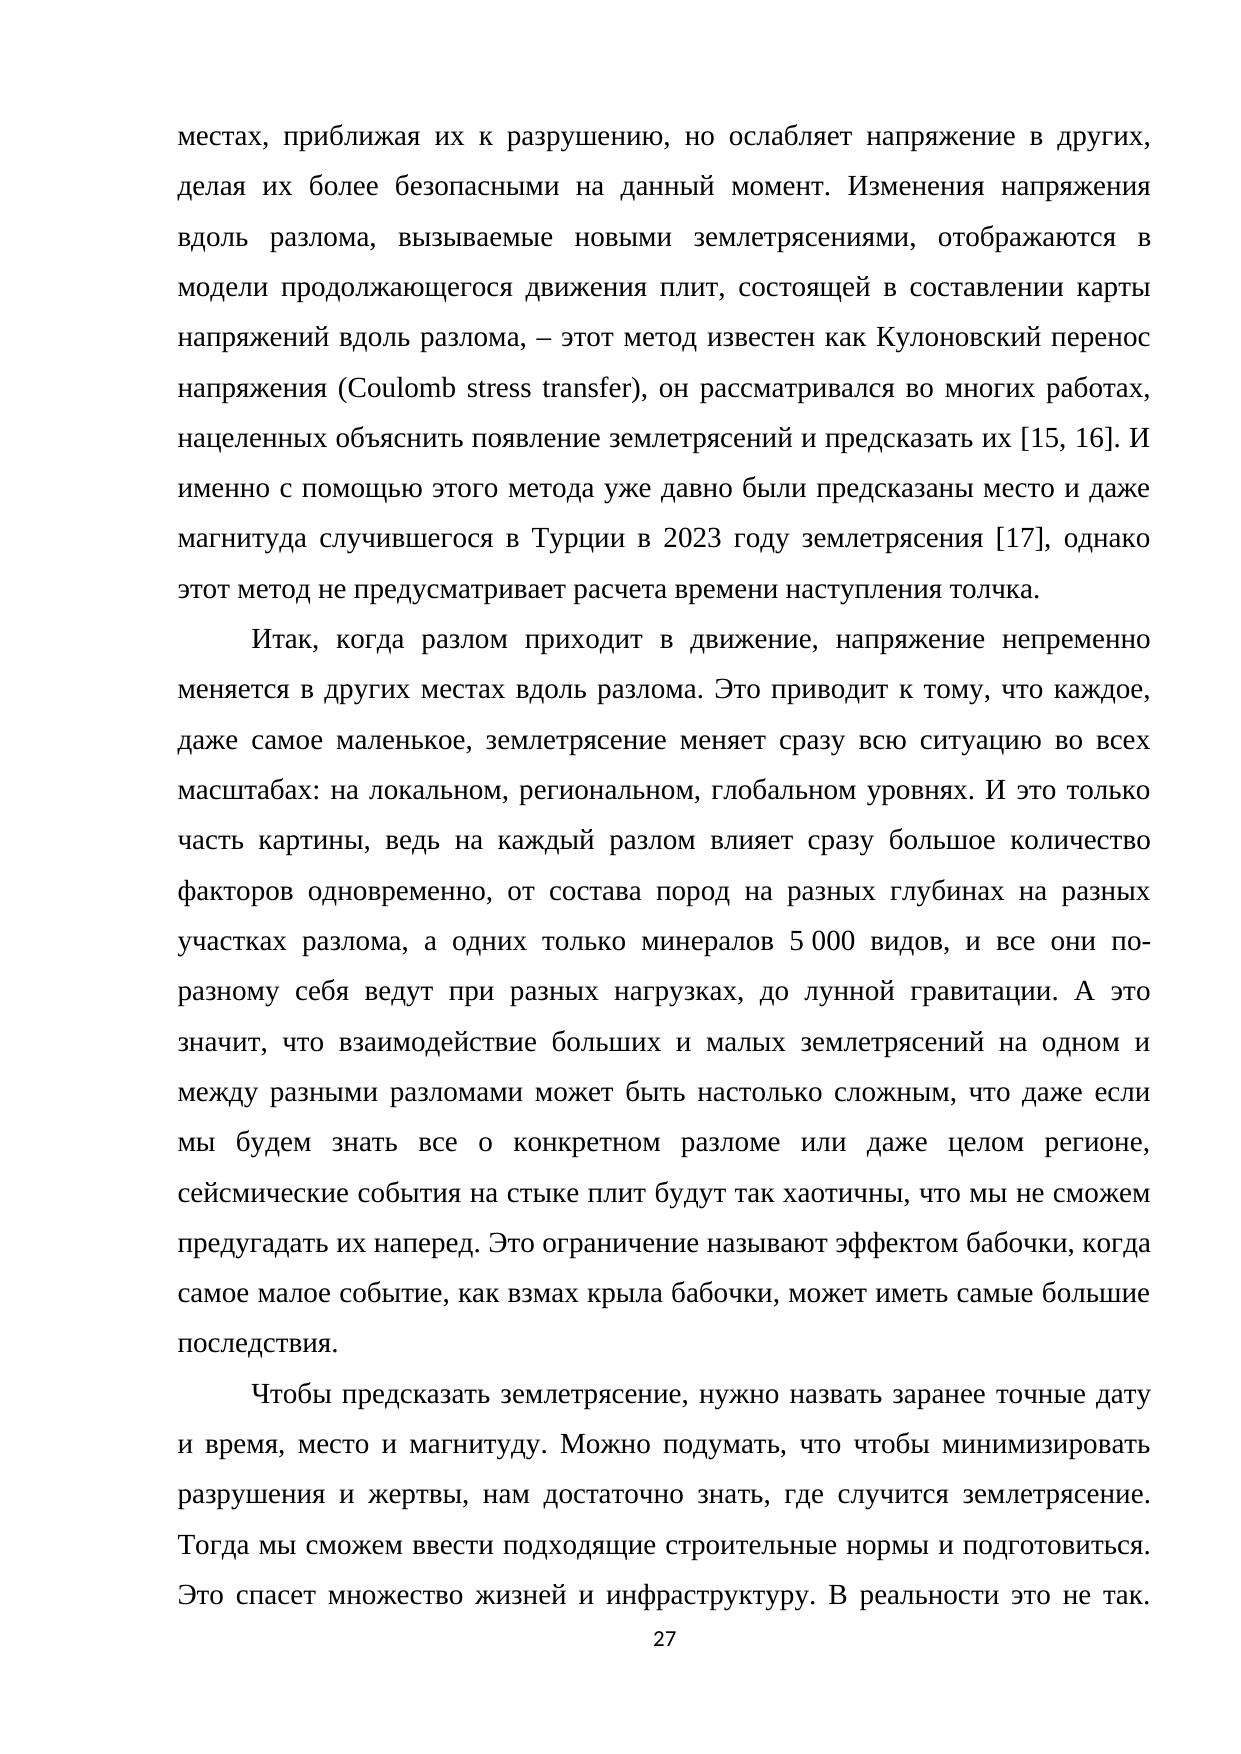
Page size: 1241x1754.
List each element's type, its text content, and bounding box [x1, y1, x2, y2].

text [177, 1376, 1152, 1611]
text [177, 118, 1152, 604]
text Итак, когда разлом приходит в движение, напряжение непременно меняется в других местах вдоль разлома. Это приводит к тому, что каждое, даже самое маленькое, землетрясение меняет сразу всю ситуацию во всех масштабах: на локальном, региональном, глобальном уровнях. И это только часть картины, ведь на каждый разлом влияет сразу большое количество факторов одновременно, от состава пород на разных глубинах на разных участках разлома, а одних только минералов 5 000 видов, и все они по-разному себя ведут при разных нагрузках, до лунной гравитации. А это значит, что взаимодействие больших и малых землетрясений на одном и между разными разломами может быть настолько сложным, что даже если мы будем знать все о конкретном разломе или даже целом регионе, сейсмические события на стыке плит будут так хаотичны, что мы не сможем предугадать их наперед. Это ограничение называют эффектом бабочки, когда самое малое событие, как взмах крыла бабочки, может иметь самые большие последствия. [177, 621, 1152, 1359]
